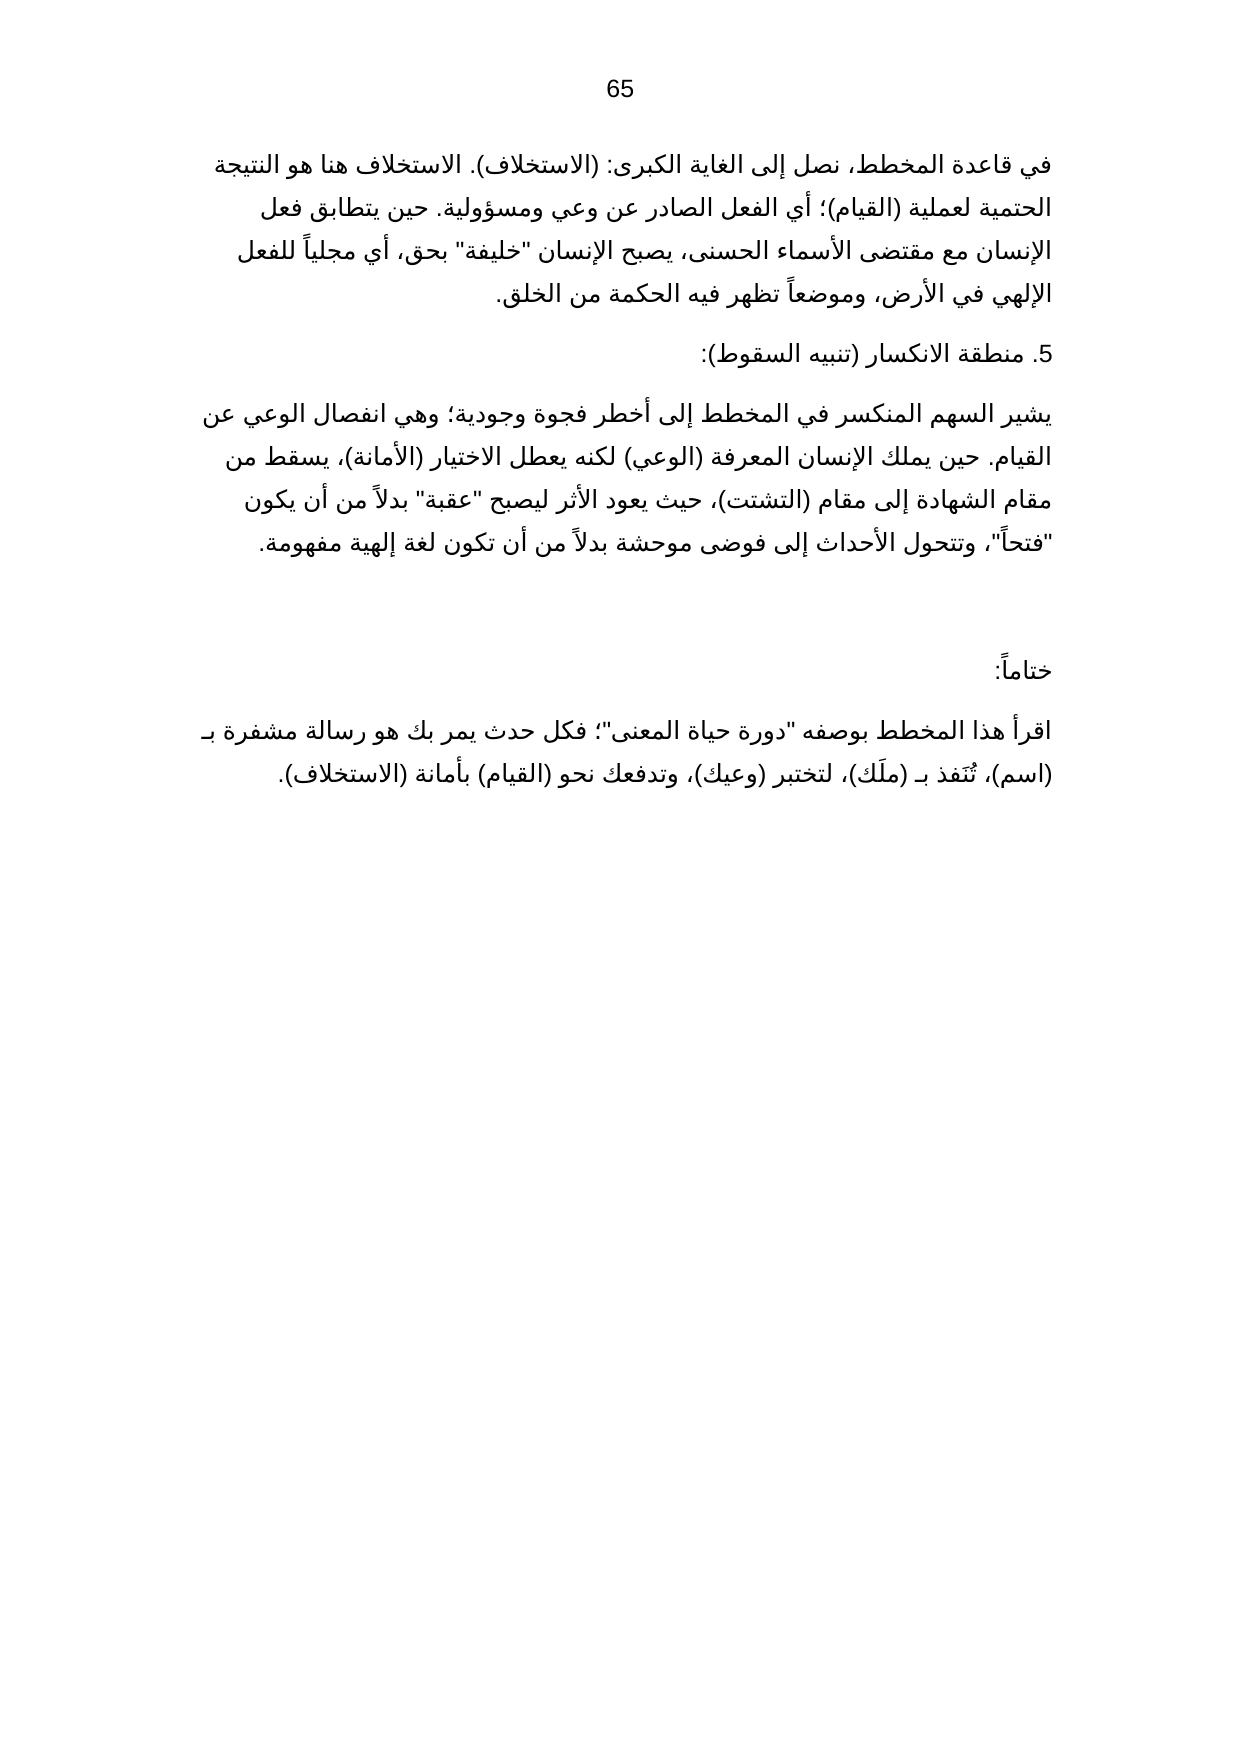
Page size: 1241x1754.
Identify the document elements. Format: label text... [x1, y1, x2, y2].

text يشير السهم المنكسر في المخطط إلى أخطر فجوة وجودية؛ وهي انفصال الوعي عن القيام. حين يملك الإنسان المعرفة (الوعي) لكنه يعطل الاختيار (الأمانة)، يسقط من مقام الشهادة إلى مقام (التشتت)، حيث يعود الأثر ليصبح "عقبة" بدلاً من أن يكون "فتحاً"، وتتحول الأحداث إلى فوضى موحشة بدلاً من أن تكون لغة إلهية مفهومة. [187, 399, 1053, 557]
text اقرأ هذا المخطط بوصفه "دورة حياة المعنى"؛ فكل حدث يمر بك هو رسالة مشفرة بـ (اسم)، تُنَفذ بـ (ملَك)، لتختبر (وعيك)، وتدفعك نحو (القيام) بأمانة (الاستخلاف). [187, 716, 1053, 787]
text ختاماً: [187, 656, 1053, 684]
text 5. منطقة الانكسار (تنبيه السقوط): [187, 339, 1053, 368]
text في قاعدة المخطط، نصل إلى الغاية الكبرى: (الاستخلاف). الاستخلاف هنا هو النتيجة الحتمية لعملية (القيام)؛ أي الفعل الصادر عن وعي ومسؤولية. حين يتطابق فعل الإنسان مع مقتضى الأسماء الحسنى، يصبح الإنسان "خليفة" بحق، أي مجلياً للفعل الإلهي في الأرض، وموضعاً تظهر فيه الحكمة من الخلق. [187, 150, 1053, 308]
